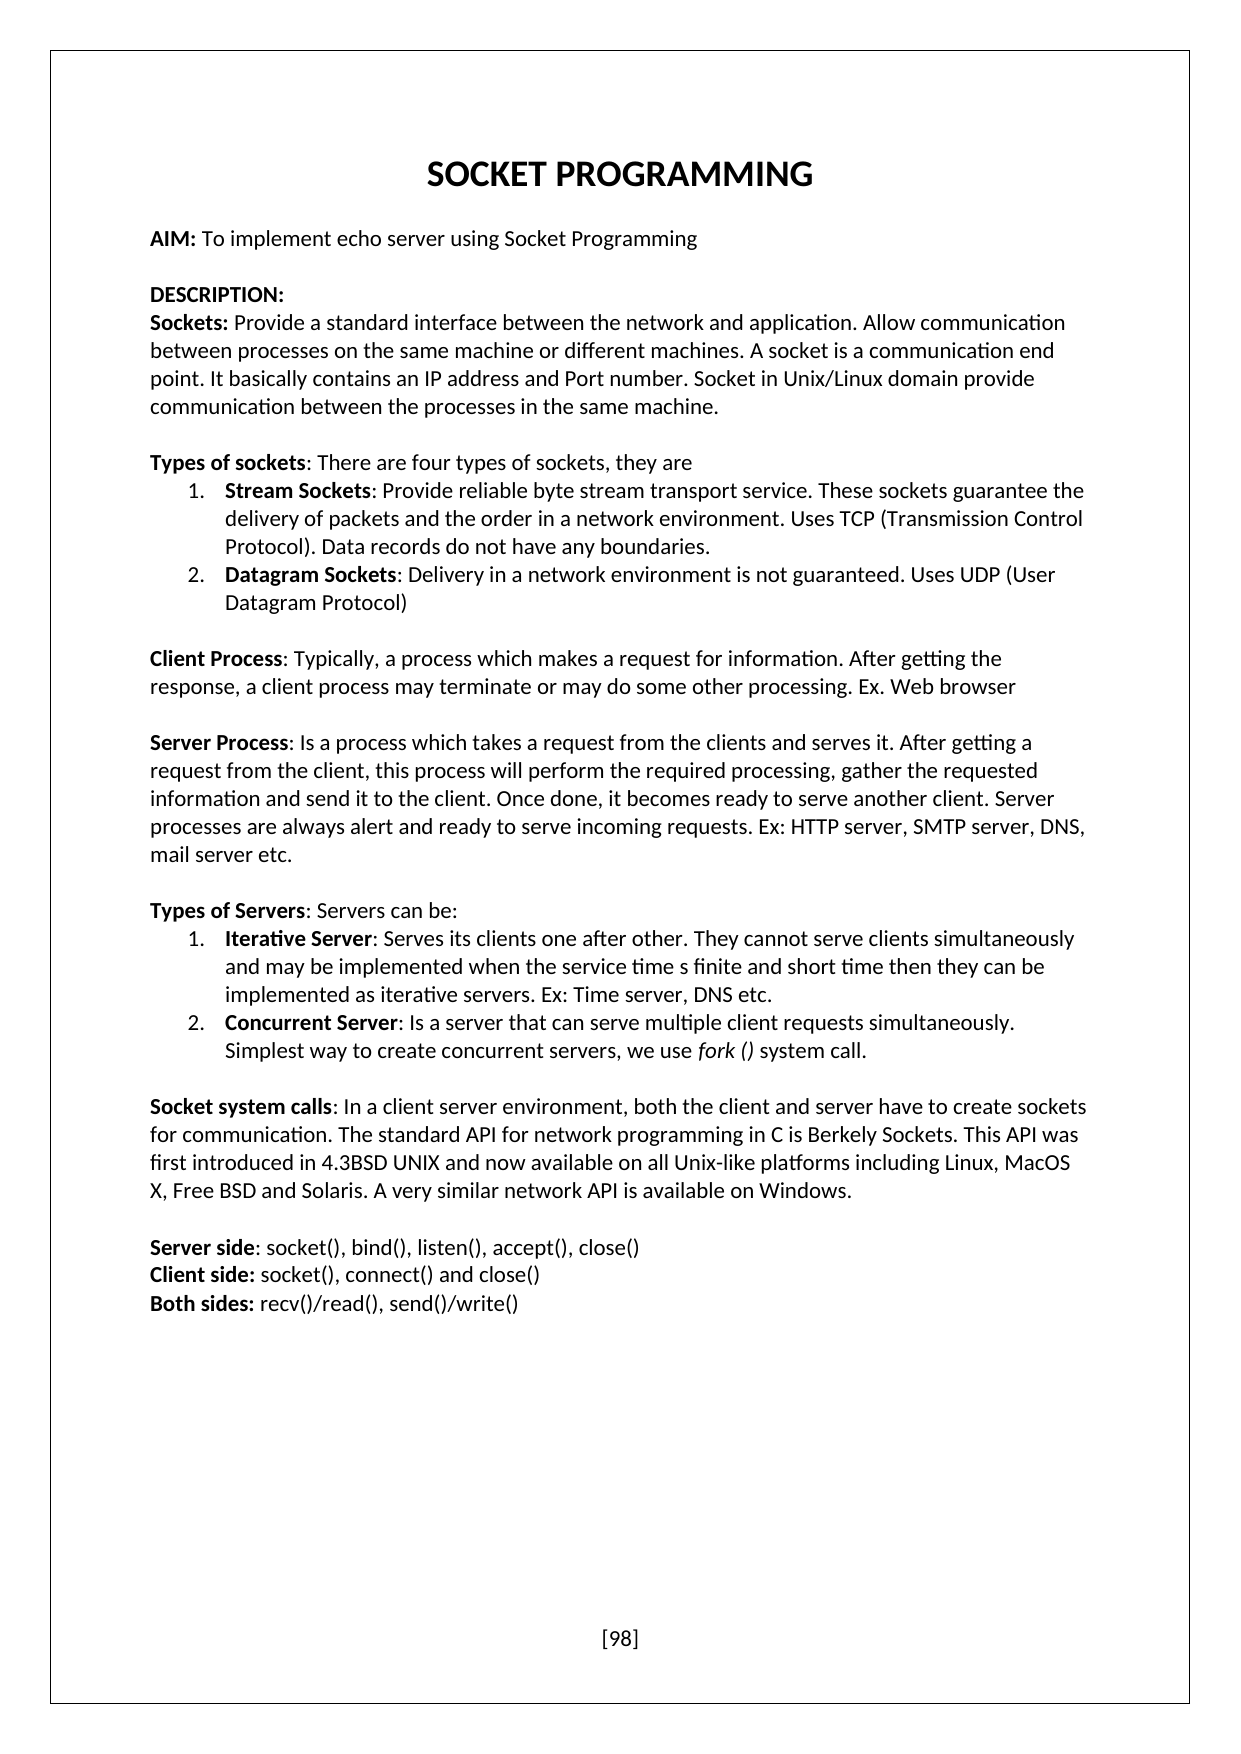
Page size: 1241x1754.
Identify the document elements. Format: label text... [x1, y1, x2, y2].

list Concurrent Server: Is a server that can serve multiple client requests simultaneously. Simplest way to create concurrent servers, we use fork () system call. [187, 1008, 1090, 1064]
text Client side: socket(), connect() and close() [150, 1261, 1090, 1289]
text Server Process: Is a process which takes a request from the clients and serves it. After getting a request from the client, this process will perform the required processing, gather the requested information and send it to the client. Once done, it becomes ready to serve another client. Server processes are always alert and ready to serve incoming requests. Ex: HTTP server, SMTP server, DNS, mail server etc. [150, 728, 1090, 868]
text Types of sockets: There are four types of sockets, they are [150, 448, 1090, 476]
list Iterative Server: Serves its clients one after other. They cannot serve clients simultaneously and may be implemented when the service time s finite and short time then they can be implemented as iterative servers. Ex: Time server, DNS etc. [187, 924, 1090, 1008]
list Datagram Sockets: Delivery in a network environment is not guaranteed. Uses UDP (User Datagram Protocol) [187, 560, 1090, 616]
text SOCKET PROGRAMMING [150, 150, 1090, 196]
text Server side: socket(), bind(), listen(), accept(), close() [150, 1233, 1090, 1261]
text Client Process: Typically, a process which makes a request for information. After getting the response, a client process may terminate or may do some other processing. Ex. Web browser [150, 644, 1090, 700]
text Both sides: recv()/read(), send()/write() [150, 1289, 1090, 1317]
list Stream Sockets: Provide reliable byte stream transport service. These sockets guarantee the delivery of packets and the order in a network environment. Uses TCP (Transmission Control Protocol). Data records do not have any boundaries. [187, 476, 1090, 560]
text Types of Servers: Servers can be: [150, 896, 1090, 924]
text Sockets: Provide a standard interface between the network and application. Allow communication between processes on the same machine or different machines. A socket is a communication end point. It basically contains an IP address and Port number. Socket in Unix/Linux domain provide communication between the processes in the same machine. [150, 308, 1090, 420]
text Socket system calls: In a client server environment, both the client and server have to create sockets for communication. The standard API for network programming in C is Berkely Sockets. This API was first introduced in 4.3BSD UNIX and now available on all Unix-like platforms including Linux, MacOS X, Free BSD and Solaris. A very similar network API is available on Windows. [150, 1092, 1090, 1204]
text DESCRIPTION: [150, 280, 1090, 308]
text AIM: To implement echo server using Socket Programming [150, 224, 1090, 252]
